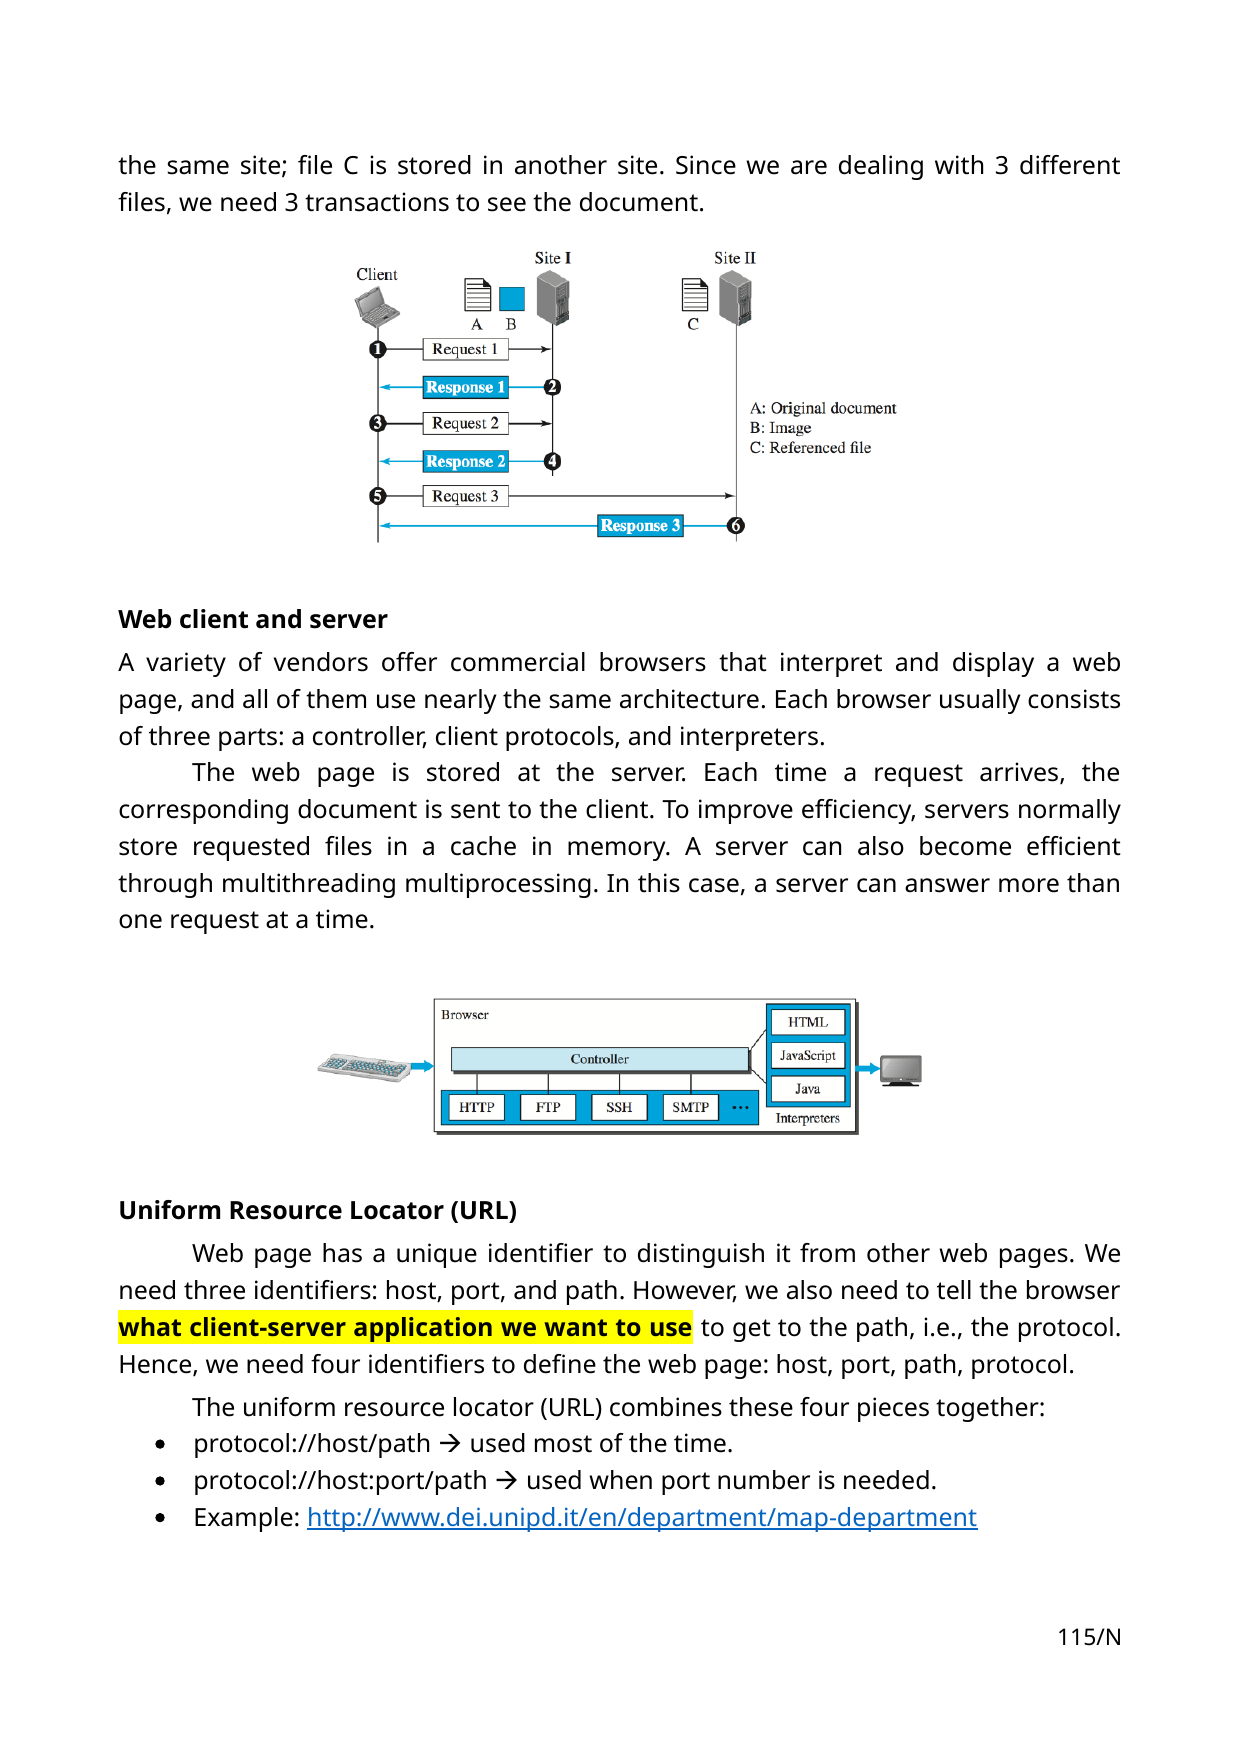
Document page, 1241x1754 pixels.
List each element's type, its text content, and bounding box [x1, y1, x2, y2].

list Web page has a unique identifier to distinguish it from other web pages. We need three identifiers: host, port, and path. However, we also need to tell the browser what client-server application we want to use to get to the path, i.e., the protocol. Hence, we need four identifiers to define the web page: host, port, path, protocol. [118, 1236, 1122, 1380]
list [118, 148, 1122, 218]
list Example: http://www.dei.unipd.it/en/department/map-department [156, 1500, 1122, 1534]
text Uniform Resource Locator (URL) [118, 1193, 1122, 1227]
list The web page is stored at the server. Each time a request arrives, the corresponding document is sent to the client. To improve efficiency, servers normally store requested files in a cache in memory. A server can also become efficient through multithreading multiprocessing. In this case, a server can answer more than one request at a time. [118, 755, 1122, 936]
list protocol://host/path used most of the time. [156, 1426, 1122, 1460]
text A variety of vendors offer commercial browsers that interpret and display a web page, and all of them use nearly the same architecture. Each browser usually consists of three parts: a controller, client protocols, and interpreters. [118, 645, 1122, 752]
list protocol://host:port/path used when port number is needed. [156, 1463, 1122, 1497]
list The uniform resource locator (URL) combines these four pieces together: [118, 1389, 1122, 1423]
picture [303, 975, 937, 1154]
text Web client and server [118, 602, 1122, 636]
picture [323, 221, 917, 563]
